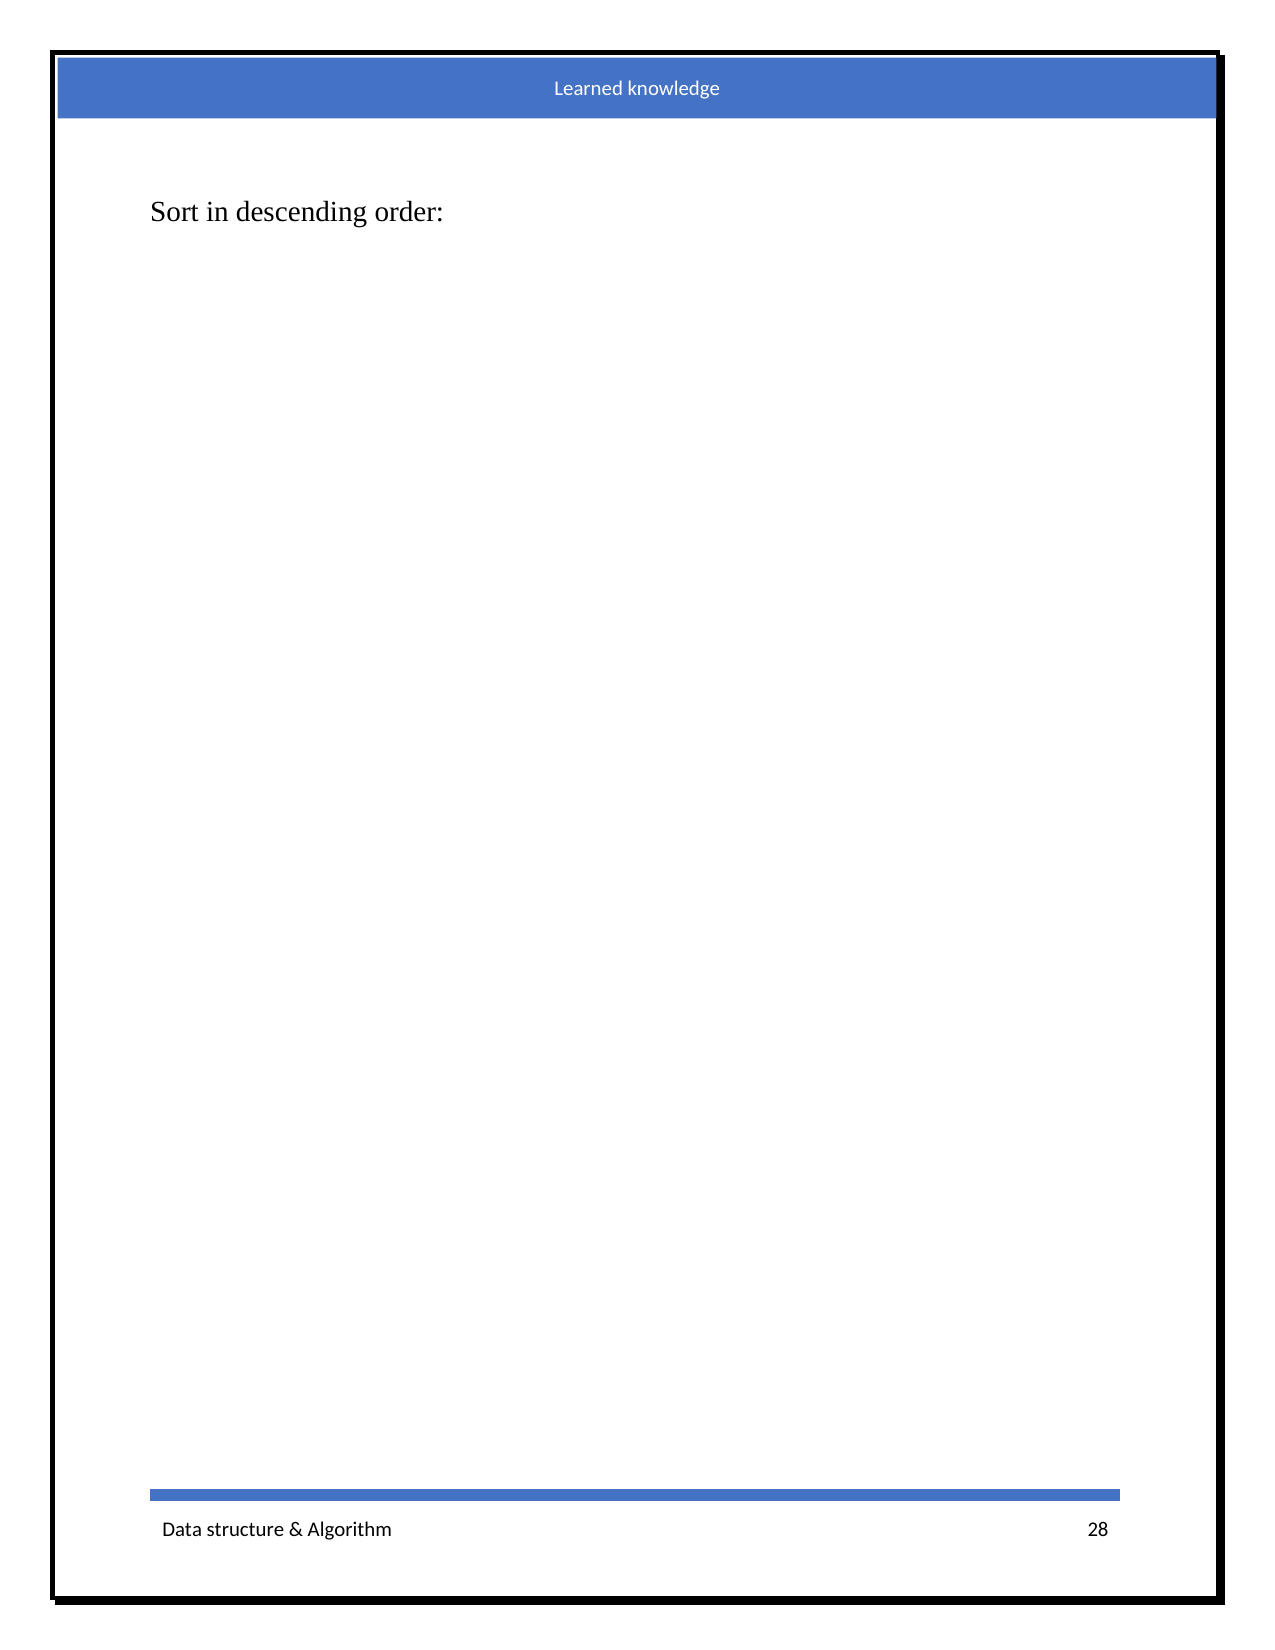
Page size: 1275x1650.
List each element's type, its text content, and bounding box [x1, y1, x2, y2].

text Sort in descending order: [150, 194, 1120, 228]
